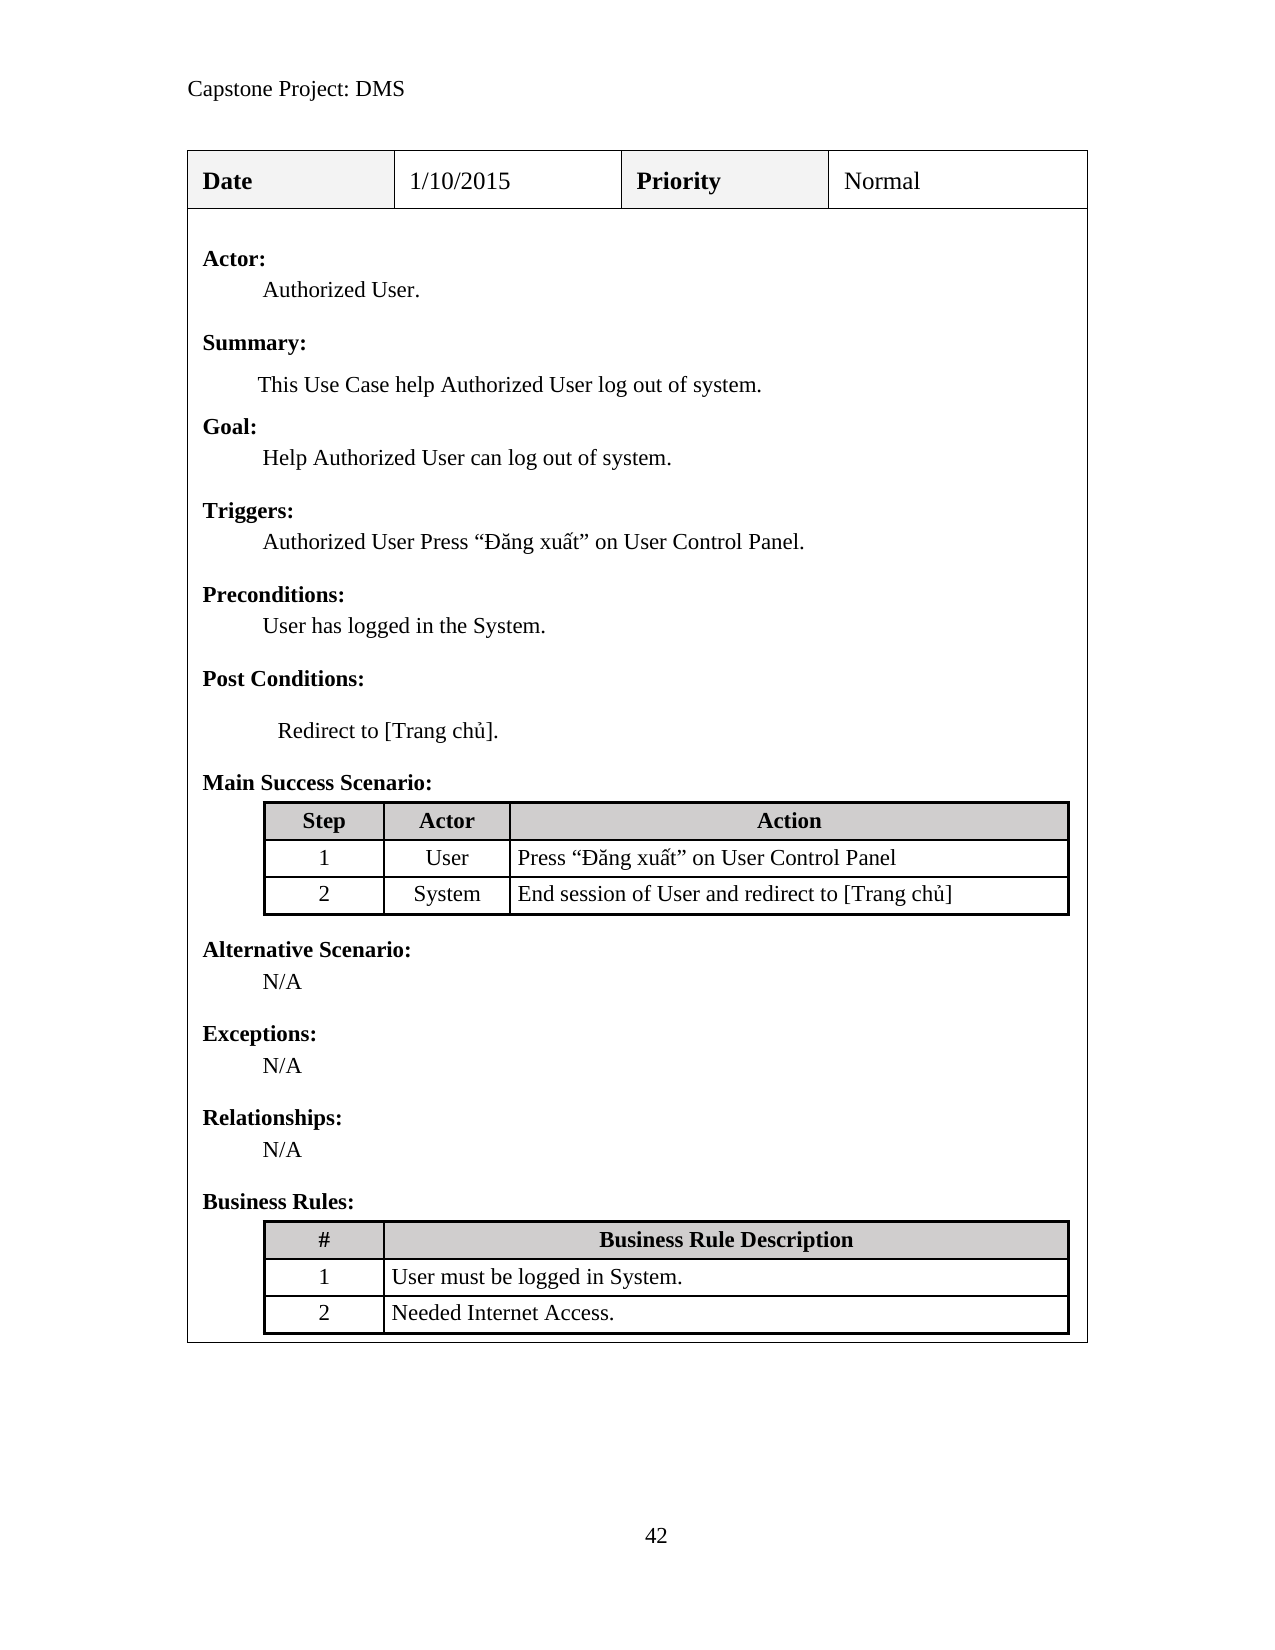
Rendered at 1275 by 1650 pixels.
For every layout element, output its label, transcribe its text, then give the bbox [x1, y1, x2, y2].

table_cell Date [188, 151, 394, 208]
table_cell Priority [622, 151, 828, 208]
table_cell 1/10/2015 [395, 151, 621, 208]
table_cell Normal [829, 151, 1087, 208]
table_cell Actor: Authorized User. Summary: This Use Case help Authorized User log out of system. Goal: Help Authorized User can log out of system. Triggers: Authorized User Press “Đăng xuất” on User Control Panel. Preconditions: User has logged in the System. Post Conditions: Redirect to [Trang chủ]. Main Success Scenario: Alternative Scenario: N/A Exceptions: N/A Relationships: N/A Business Rules: [188, 209, 1087, 1342]
